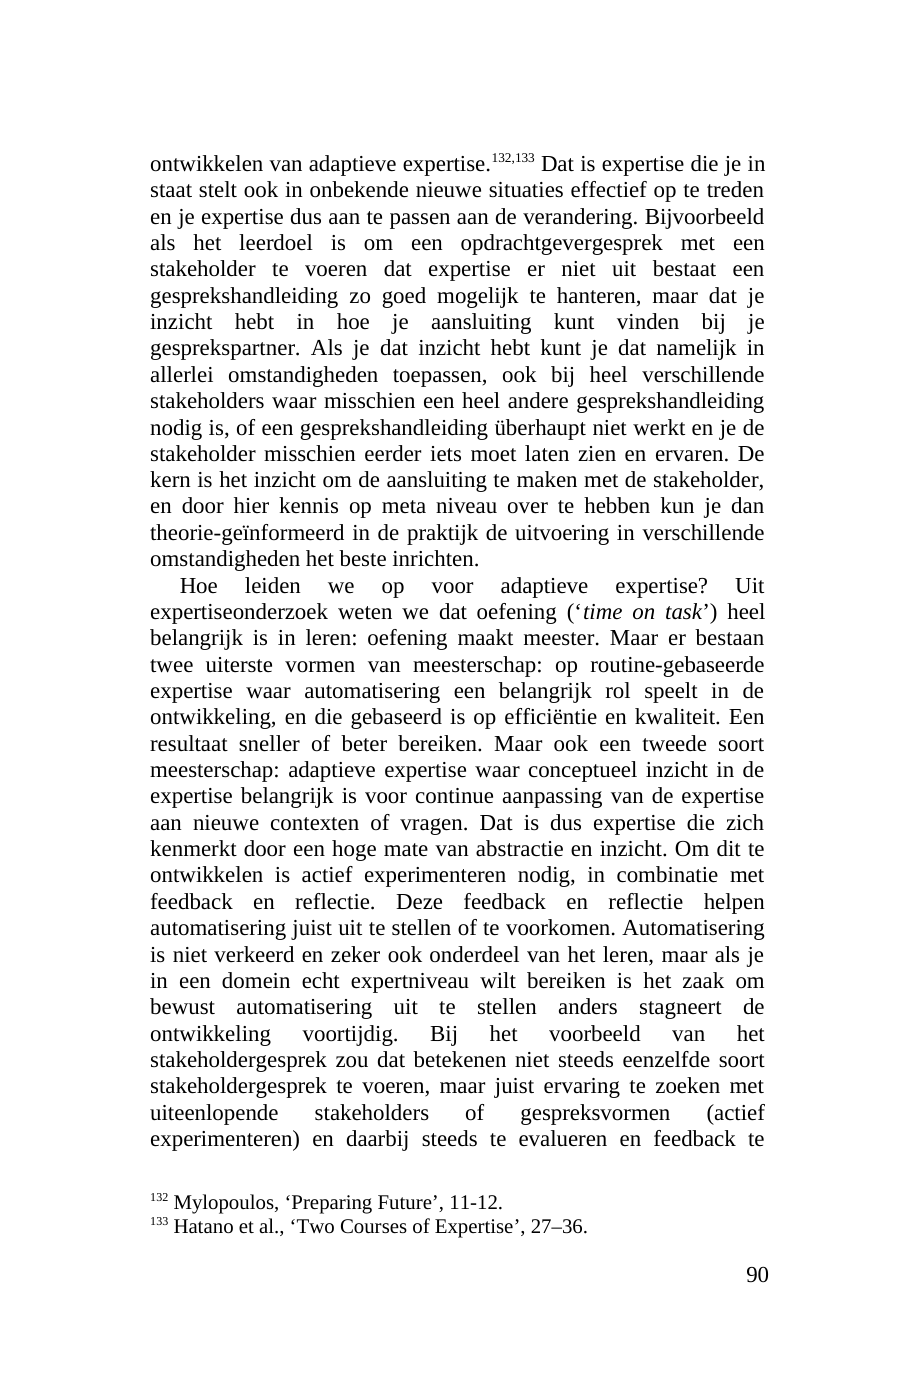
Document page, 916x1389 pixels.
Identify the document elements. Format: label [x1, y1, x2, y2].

text [150, 572, 766, 1151]
text [150, 150, 766, 572]
